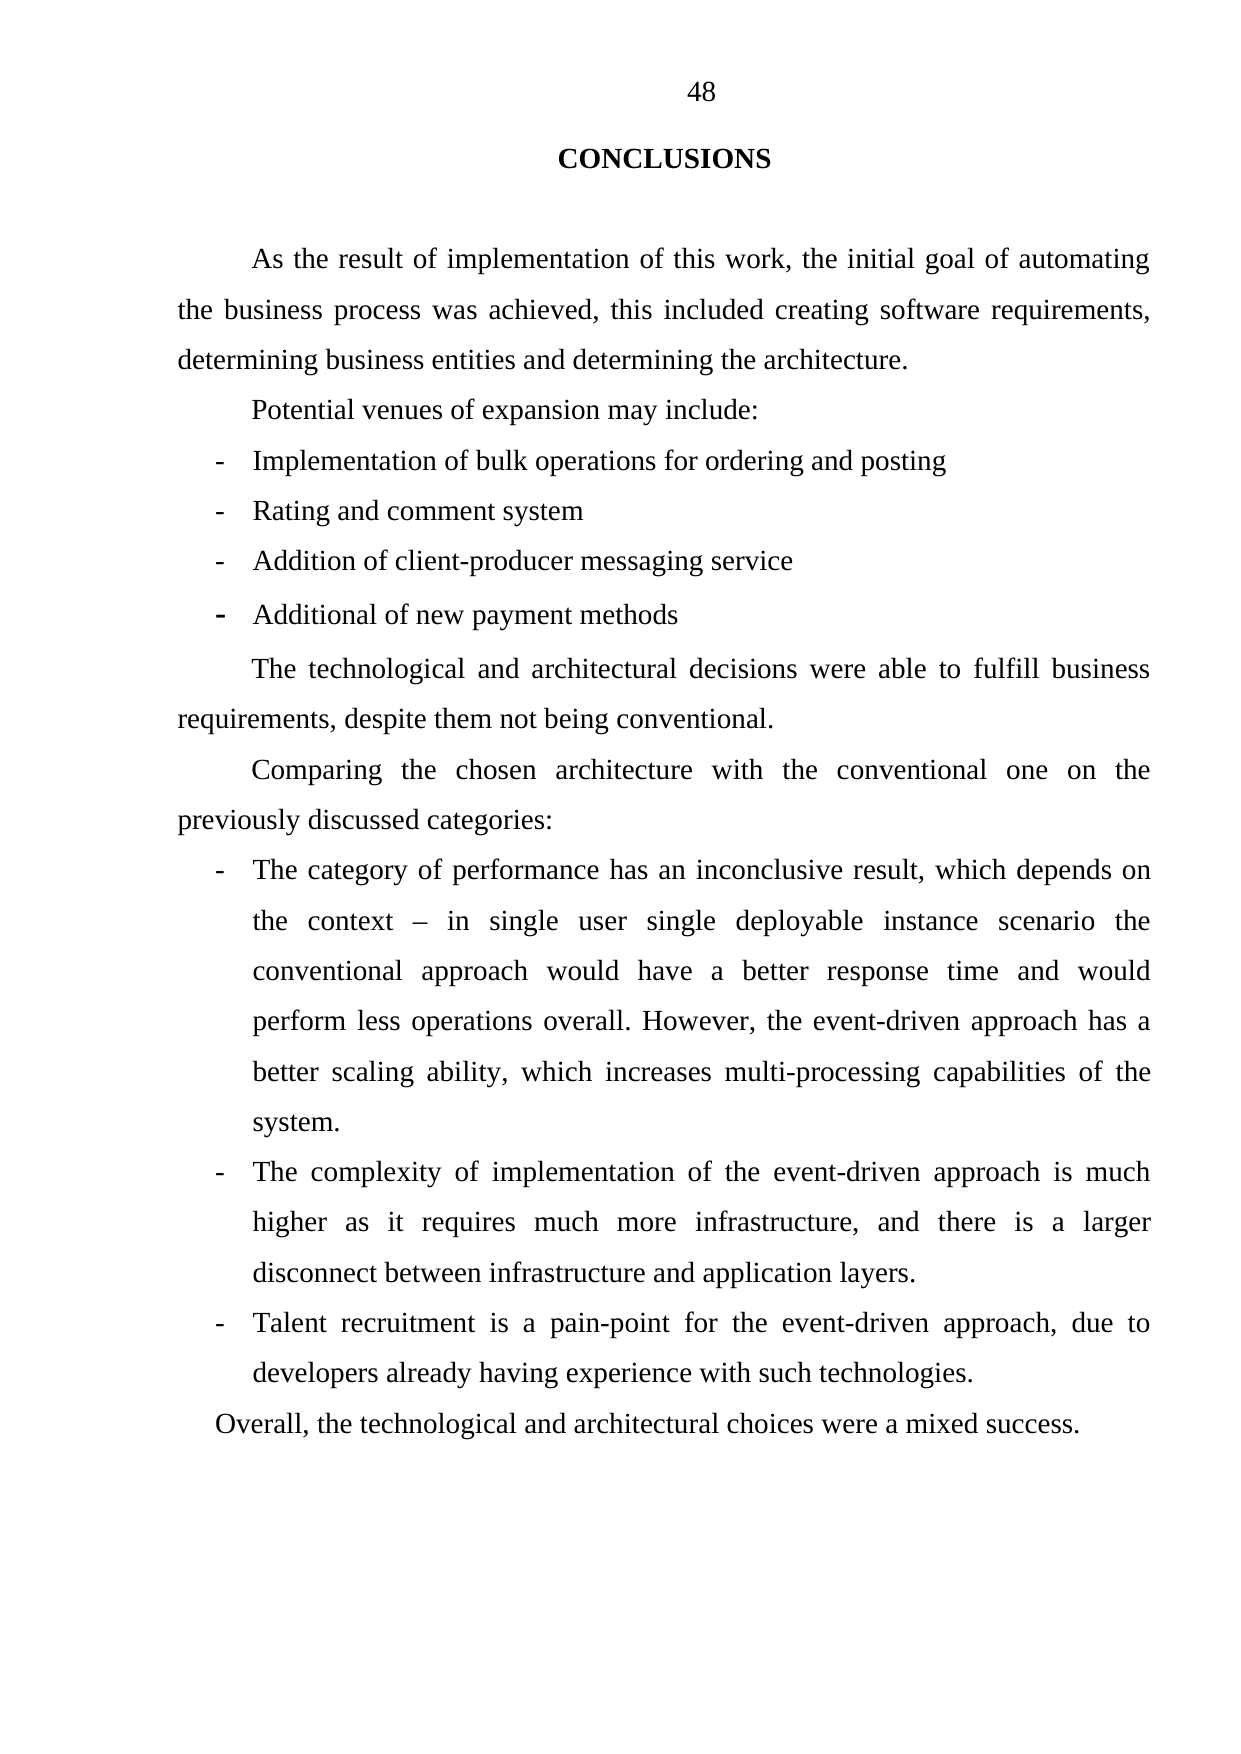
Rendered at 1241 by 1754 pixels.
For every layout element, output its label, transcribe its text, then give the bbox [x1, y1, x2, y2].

list Talent recruitment is a pain-point for the event-driven approach, due to developers already having experience with such technologies. [215, 1305, 1152, 1389]
text As the result of implementation of this work, the initial goal of automating the business process was achieved, this included creating software requirements, determining business entities and determining the architecture. [177, 241, 1152, 376]
text The technological and architectural decisions were able to fulfill business requirements, despite them not being conventional. [177, 651, 1152, 735]
list The complexity of implementation of the event-driven approach is much higher as it requires much more infrastructure, and there is a larger disconnect between infrastructure and application layers. [215, 1154, 1152, 1288]
list Rating and comment system [215, 493, 1152, 527]
text Comparing the chosen architecture with the conventional one on the previously discussed categories: [177, 752, 1152, 836]
text Overall, the technological and architectural choices were a mixed success. [215, 1406, 1152, 1439]
list Implementation of bulk operations for ordering and posting [215, 443, 1152, 476]
subtitle CONCLUSIONS [177, 141, 1152, 174]
list The category of performance has an inconclusive result, which depends on the context – in single user single deployable instance scenario the conventional approach would have a better response time and would perform less operations overall. However, the event-driven approach has a better scaling ability, which increases multi-processing capabilities of the system. [215, 852, 1152, 1137]
list Additional of new payment methods [215, 594, 1152, 632]
list Addition of client-producer messaging service [215, 543, 1152, 577]
text Potential venues of expansion may include: [177, 392, 1152, 426]
